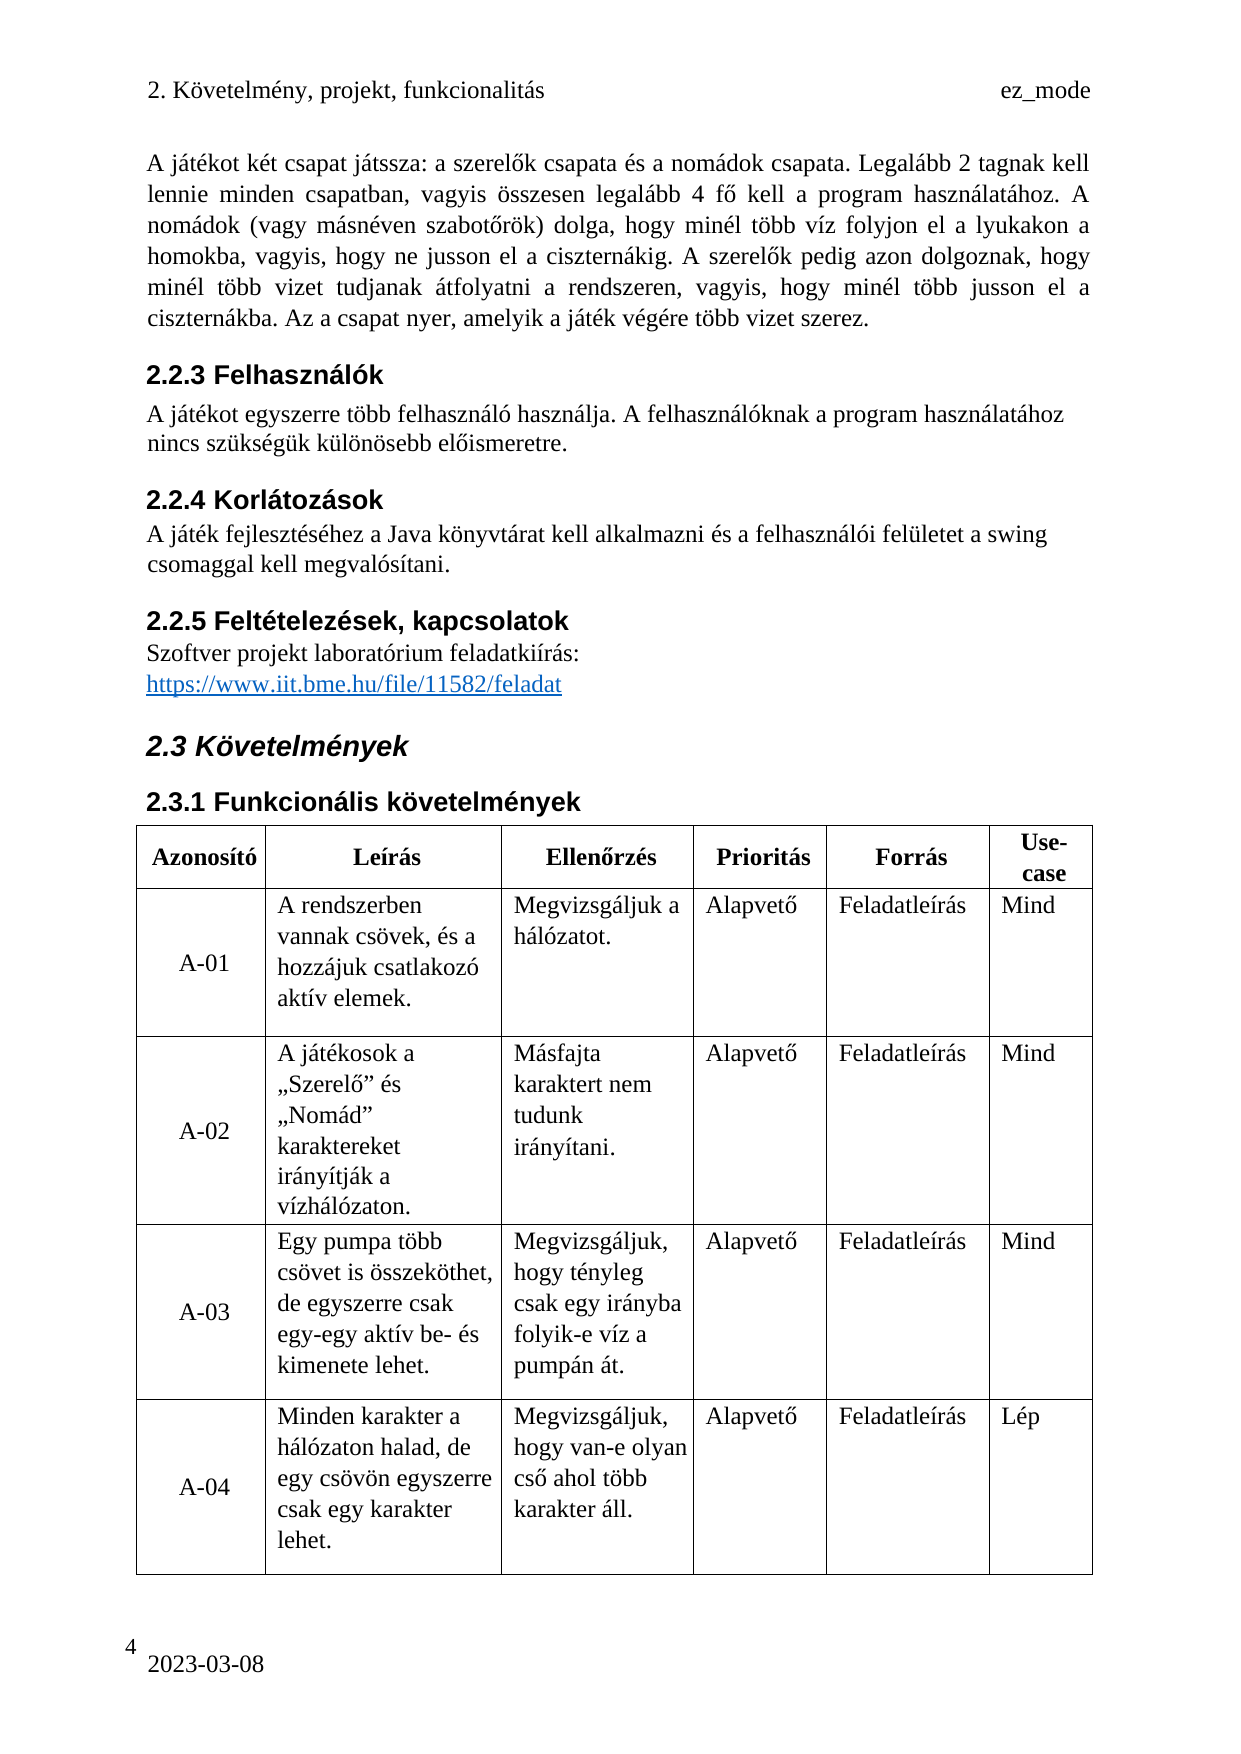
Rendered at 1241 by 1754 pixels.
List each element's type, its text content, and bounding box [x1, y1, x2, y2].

table_cell Alapvető [694, 1225, 826, 1398]
table_cell A-02 [137, 1037, 265, 1223]
subtitle Funkcionális követelmények [146, 786, 1180, 818]
table_cell Mind [990, 889, 1092, 1036]
text A játék fejlesztéséhez a Java könyvtárat kell alkalmazni és a felhasználói felületet a swing csomaggal kell megvalósítani. [146, 519, 1049, 578]
table_cell Megvizsgáljuk a hálózatot. [502, 889, 693, 1036]
table_cell Feladatleírás [827, 1225, 989, 1398]
subtitle Követelmények [146, 729, 1180, 763]
text A játékot egyszerre több felhasználó használja. A felhasználóknak a program használatához nincs szükségük különösebb előismeretre. [146, 399, 1066, 457]
subtitle Felhasználók [146, 359, 1180, 391]
table_cell A-04 [137, 1400, 265, 1574]
table_header Azonosító [137, 826, 265, 888]
table_cell Lép [990, 1400, 1092, 1574]
list Feltételezések, kapcsolatok Szoftver projekt laboratórium feladatkiírás: https://www.iit.bme.hu/file/11582/feladat [146, 605, 580, 698]
table_header Forrás [827, 826, 989, 888]
text A játékot két csapat játssza: a szerelők csapata és a nomádok csapata. Legalább 2 tagnak kell lennie minden csapatban, vagyis összesen legalább 4 fő kell a program használatához. A nomádok (vagy másnéven szabotőrök) dolga, hogy minél több víz folyjon el a lyukakon a homokba, vagyis, hogy ne jusson el a ciszternákig. A szerelők pedig azon dolgoznak, hogy minél több vizet tudjanak átfolyatni a rendszeren, vagyis, hogy minél több jusson el a ciszternákba. Az a csapat nyer, amelyik a játék végére több vizet szerez. [146, 148, 1091, 332]
table_header Use- case [990, 826, 1092, 888]
table_cell Megvizsgáljuk, hogy van-e olyan cső ahol több karakter áll. [502, 1400, 693, 1574]
table_cell A játékosok a „Szerelő” és „Nomád” karaktereket irányítják a vízhálózaton. [266, 1037, 501, 1223]
table_cell Mind [990, 1037, 1092, 1223]
table_cell Feladatleírás [827, 1400, 989, 1574]
table_cell Másfajta karaktert nem tudunk irányítani. [502, 1037, 693, 1223]
table_cell Alapvető [694, 1400, 826, 1574]
table_cell Alapvető [694, 1037, 826, 1223]
subtitle Korlátozások [146, 484, 1180, 515]
table_cell Egy pumpa több csövet is összeköthet, de egyszerre csak egy-egy aktív be- és kimenete lehet. [266, 1225, 501, 1398]
table_header Leírás [266, 826, 501, 888]
table_cell Mind [990, 1225, 1092, 1398]
table_cell A-03 [137, 1225, 265, 1398]
table_cell Megvizsgáljuk, hogy tényleg csak egy irányba folyik-e víz a pumpán át. [502, 1225, 693, 1398]
table_header Prioritás [694, 826, 826, 888]
table_cell Alapvető [694, 889, 826, 1036]
table_cell A-01 [137, 889, 265, 1036]
table_cell Feladatleírás [827, 889, 989, 1036]
table_header Ellenőrzés [502, 826, 693, 888]
table_cell Minden karakter a hálózaton halad, de egy csövön egyszerre csak egy karakter lehet. [266, 1400, 501, 1574]
table_cell A rendszerben vannak csövek, és a hozzájuk csatlakozó aktív elemek. [266, 889, 501, 1036]
table_cell Feladatleírás [827, 1037, 989, 1223]
